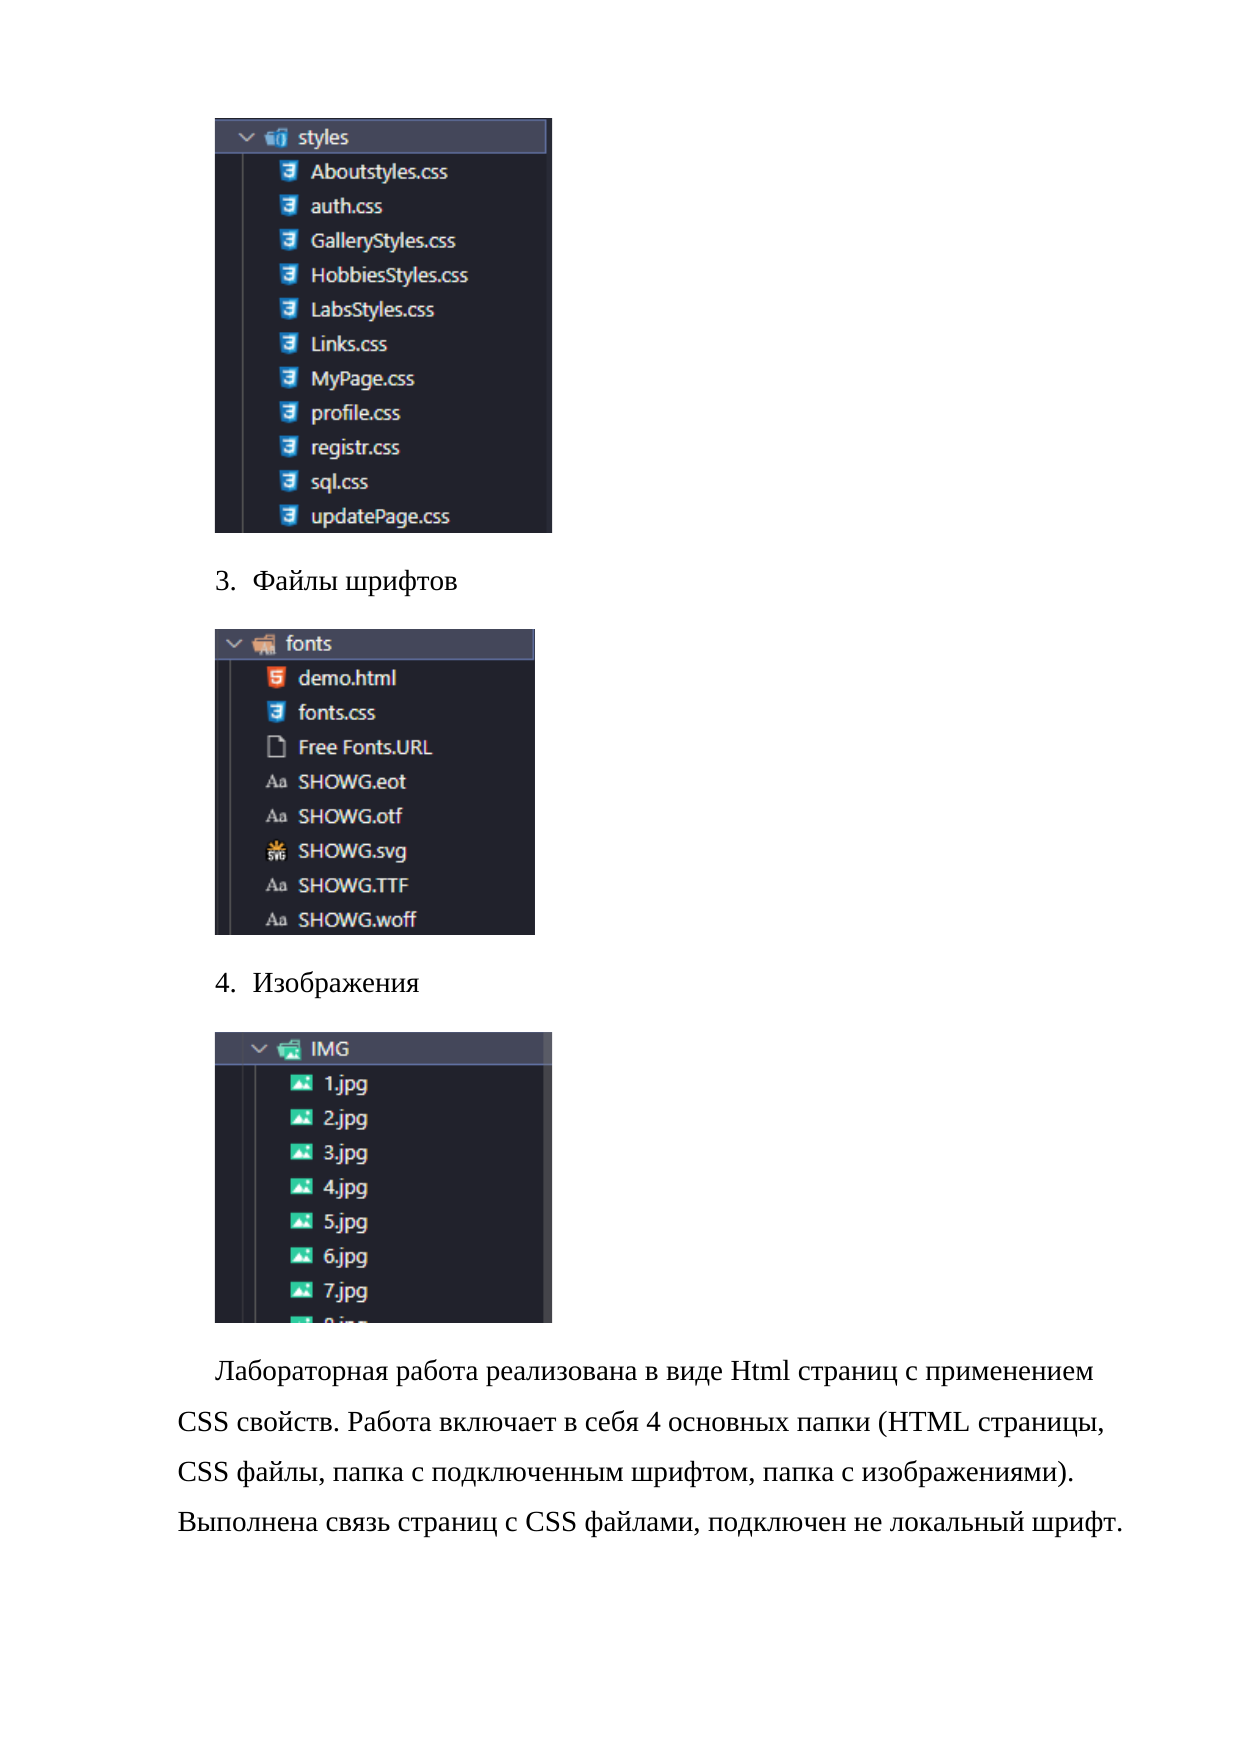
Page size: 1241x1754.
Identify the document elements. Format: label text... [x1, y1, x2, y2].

text Лабораторная работа реализована в виде Html страниц с применением CSS свойств. Работа включает в себя 4 основных папки (HTML страницы, CSS файлы, папка с подключенным шрифтом, папка с изображениями). Выполнена связь страниц с CSS файлами, подключен не локальный шрифт. [177, 1353, 1152, 1538]
picture [214, 118, 553, 533]
picture [214, 1032, 553, 1323]
picture [214, 629, 535, 935]
list Файлы шрифтов [215, 563, 1152, 596]
list Изображения [215, 965, 1152, 999]
